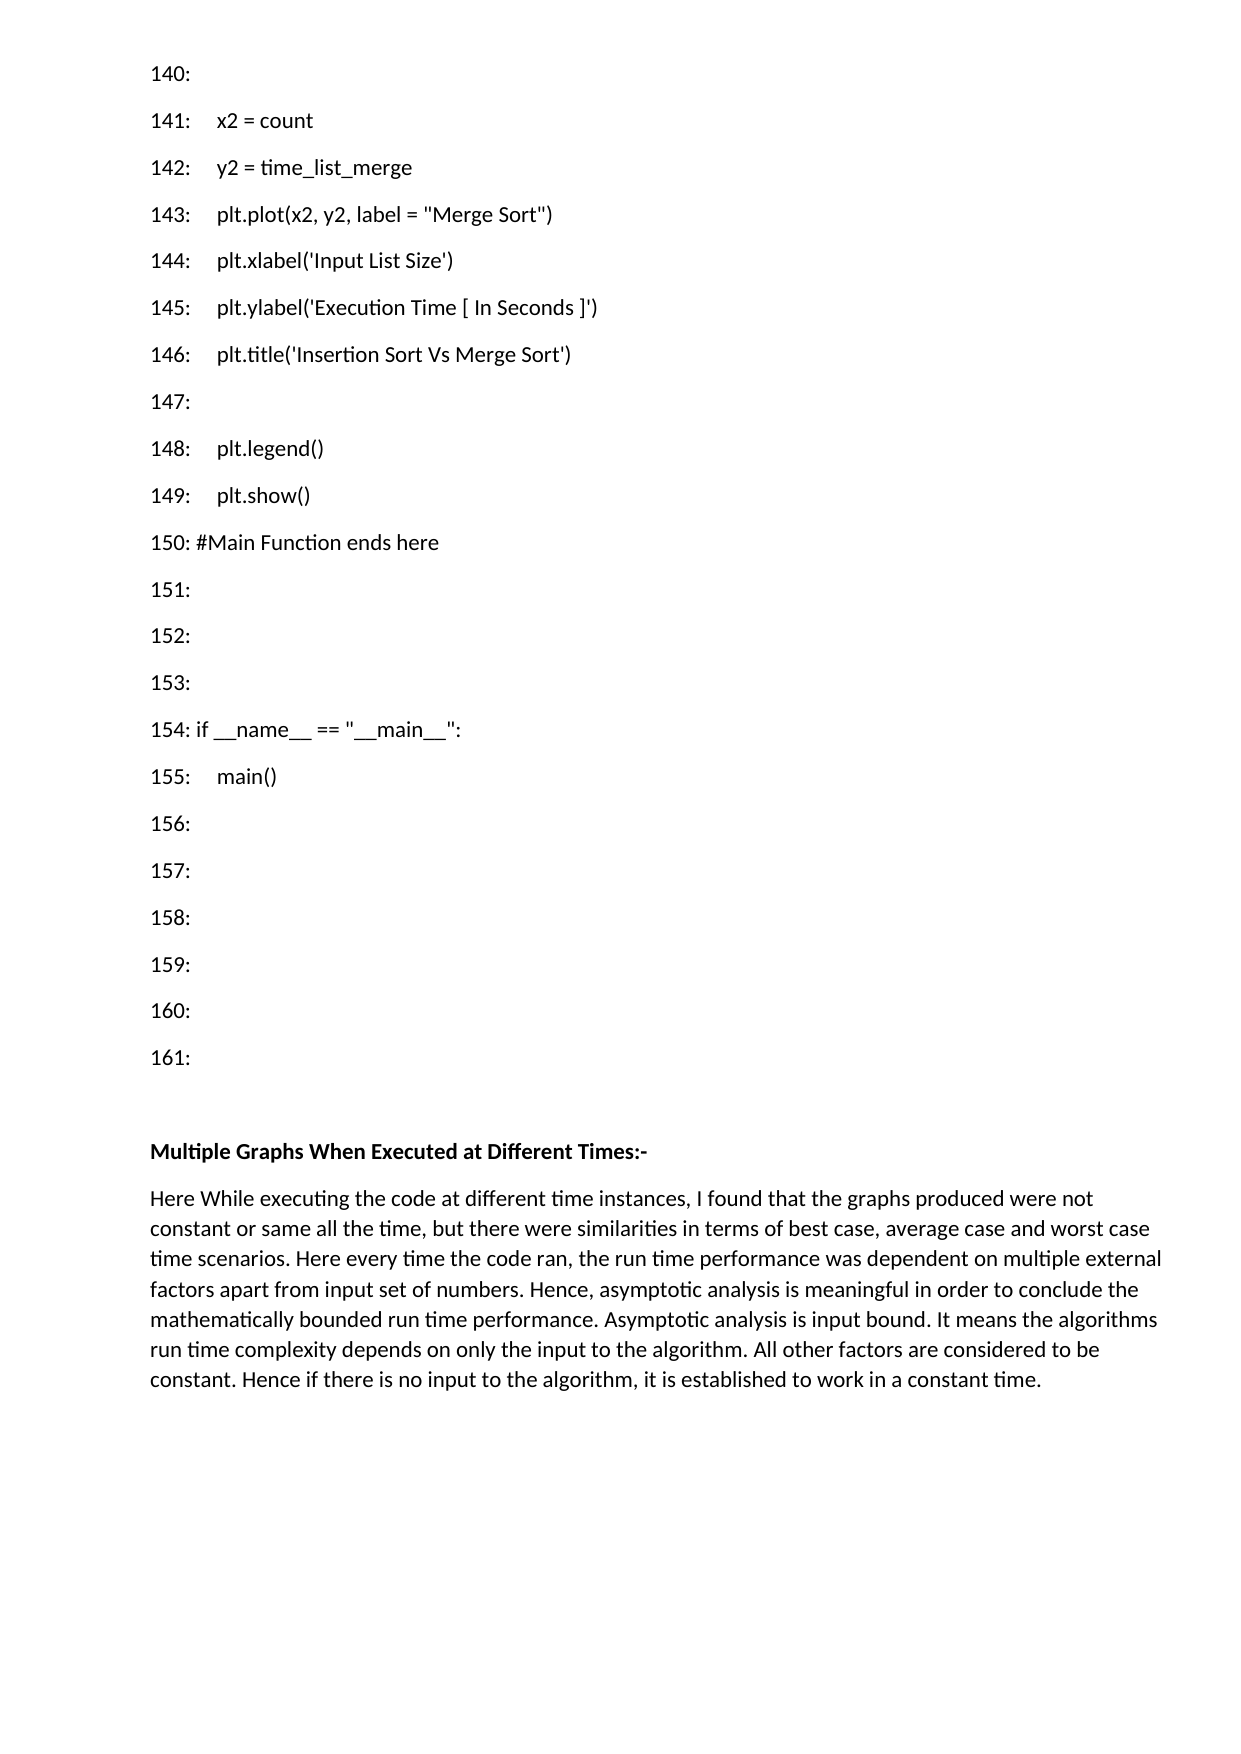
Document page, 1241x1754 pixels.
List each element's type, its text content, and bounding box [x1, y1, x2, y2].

text 142: y2 = time_list_merge [150, 153, 1167, 181]
text 141: x2 = count [150, 106, 1167, 134]
text 145: plt.ylabel('Execution Time [ In Seconds ]') [150, 293, 1167, 321]
text 160: [150, 997, 1167, 1024]
text 146: plt.title('Insertion Sort Vs Merge Sort') [150, 340, 1167, 368]
text 144: plt.xlabel('Input List Size') [150, 247, 1167, 274]
text 149: plt.show() [150, 481, 1167, 509]
text 155: main() [150, 762, 1167, 790]
text 159: [150, 950, 1167, 978]
text 152: [150, 622, 1167, 649]
text 161: [150, 1043, 1167, 1071]
text 151: [150, 575, 1167, 603]
text 158: [150, 903, 1167, 931]
text Multiple Graphs When Executed at Different Times:- [150, 1137, 1167, 1165]
text 148: plt.legend() [150, 434, 1167, 462]
text 154: if __name__ == "__main__": [150, 715, 1167, 743]
text 156: [150, 809, 1167, 837]
text Here While executing the code at different time instances, I found that the graphs produced were not constant or same all the time, but there were similarities in terms of best case, average case and worst case time scenarios. Here every time the code ran, the run time performance was dependent on multiple external factors apart from input set of numbers. Hence, asymptotic analysis is meaningful in order to conclude the mathematically bounded run time performance. Asymptotic analysis is input bound. It means the algorithms run time complexity depends on only the input to the algorithm. All other factors are considered to be constant. Hence if there is no input to the algorithm, it is established to work in a constant time. [150, 1184, 1167, 1393]
text 147: [150, 387, 1167, 415]
text 143: plt.plot(x2, y2, label = "Merge Sort") [150, 200, 1167, 228]
text 157: [150, 856, 1167, 884]
text 140: [150, 59, 1167, 87]
text 153: [150, 668, 1167, 696]
text 150: #Main Function ends here [150, 528, 1167, 556]
